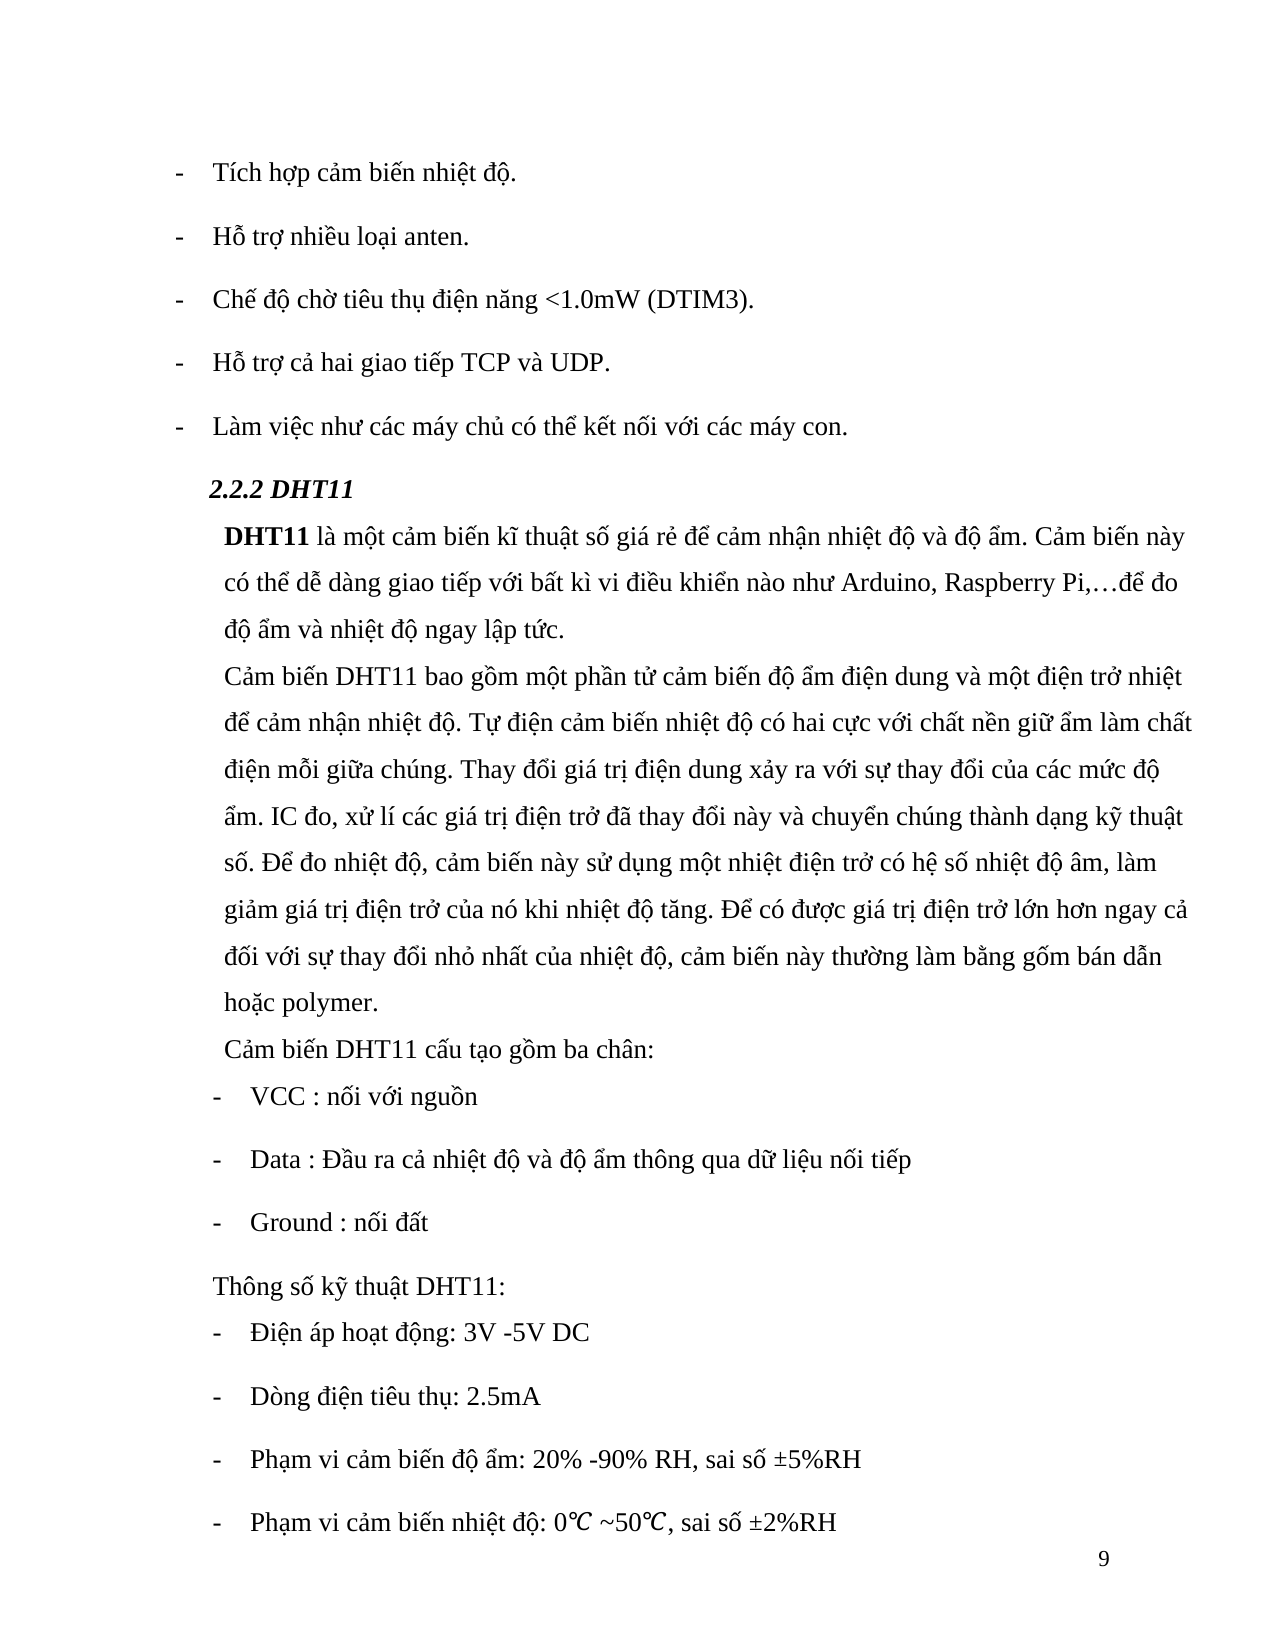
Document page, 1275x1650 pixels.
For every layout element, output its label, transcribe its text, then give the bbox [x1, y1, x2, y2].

list DHT11 là một cảm biến kĩ thuật số giá rẻ để cảm nhận nhiệt độ và độ ẩm. Cảm biến này có thể dễ dàng giao tiếp với bất kì vi điều khiển nào như Arduino, Raspberry Pi,…để đo độ ẩm và nhiệt độ ngay lập tức. [224, 520, 1198, 644]
text Cảm biến DHT11 bao gồm một phần tử cảm biến độ ẩm điện dung và một điện trở nhiệt để cảm nhận nhiệt độ. Tự điện cảm biến nhiệt độ có hai cực với chất nền giữ ẩm làm chất điện mỗi giữa chúng. Thay đổi giá trị điện dung xảy ra với sự thay đổi của các mức độ ẩm. IC đo, xử lí các giá trị điện trở đã thay đổi này và chuyển chúng thành dạng kỹ thuật số. Để đo nhiệt độ, cảm biến này sử dụng một nhiệt điện trở có hệ số nhiệt độ âm, làm giảm giá trị điện trở của nó khi nhiệt độ tăng. Để có được giá trị điện trở lớn hơn ngay cả đối với sự thay đổi nhỏ nhất của nhiệt độ, cảm biến này thường làm bằng gốm bán dẫn hoặc polymer. [224, 660, 1198, 1018]
list Hỗ trợ cả hai giao tiếp TCP và UDP. [175, 346, 1198, 377]
list Chế độ chờ tiêu thụ điện năng <1.0mW (DTIM3). [175, 283, 1198, 314]
list Ground : nối đất [212, 1207, 1198, 1238]
list Phạm vi cảm biến nhiệt độ: 0 ~50, sai số 2%RH [212, 1507, 1198, 1538]
list Tích hợp cảm biến nhiệt độ. [175, 156, 1198, 187]
list Điện áp hoạt động: 3V -5V DC [212, 1317, 1198, 1348]
list VCC : nối với nguồn [212, 1080, 1198, 1111]
list Data : Đầu ra cả nhiệt độ và độ ẩm thông qua dữ liệu nối tiếp [212, 1143, 1198, 1174]
subtitle 2.2.2 DHT11 [209, 473, 1198, 504]
text Cảm biến DHT11 cấu tạo gồm ba chân: [149, 1033, 1198, 1064]
list Dòng điện tiêu thụ: 2.5mA [212, 1380, 1198, 1411]
text Thông số kỹ thuật DHT11: [212, 1270, 1198, 1301]
list Hỗ trợ nhiều loại anten. [175, 219, 1198, 251]
list Phạm vi cảm biến độ ẩm: 20% -90% RH, sai số 5%RH [212, 1443, 1198, 1474]
list Làm việc như các máy chủ có thể kết nối với các máy con. [175, 409, 1198, 441]
